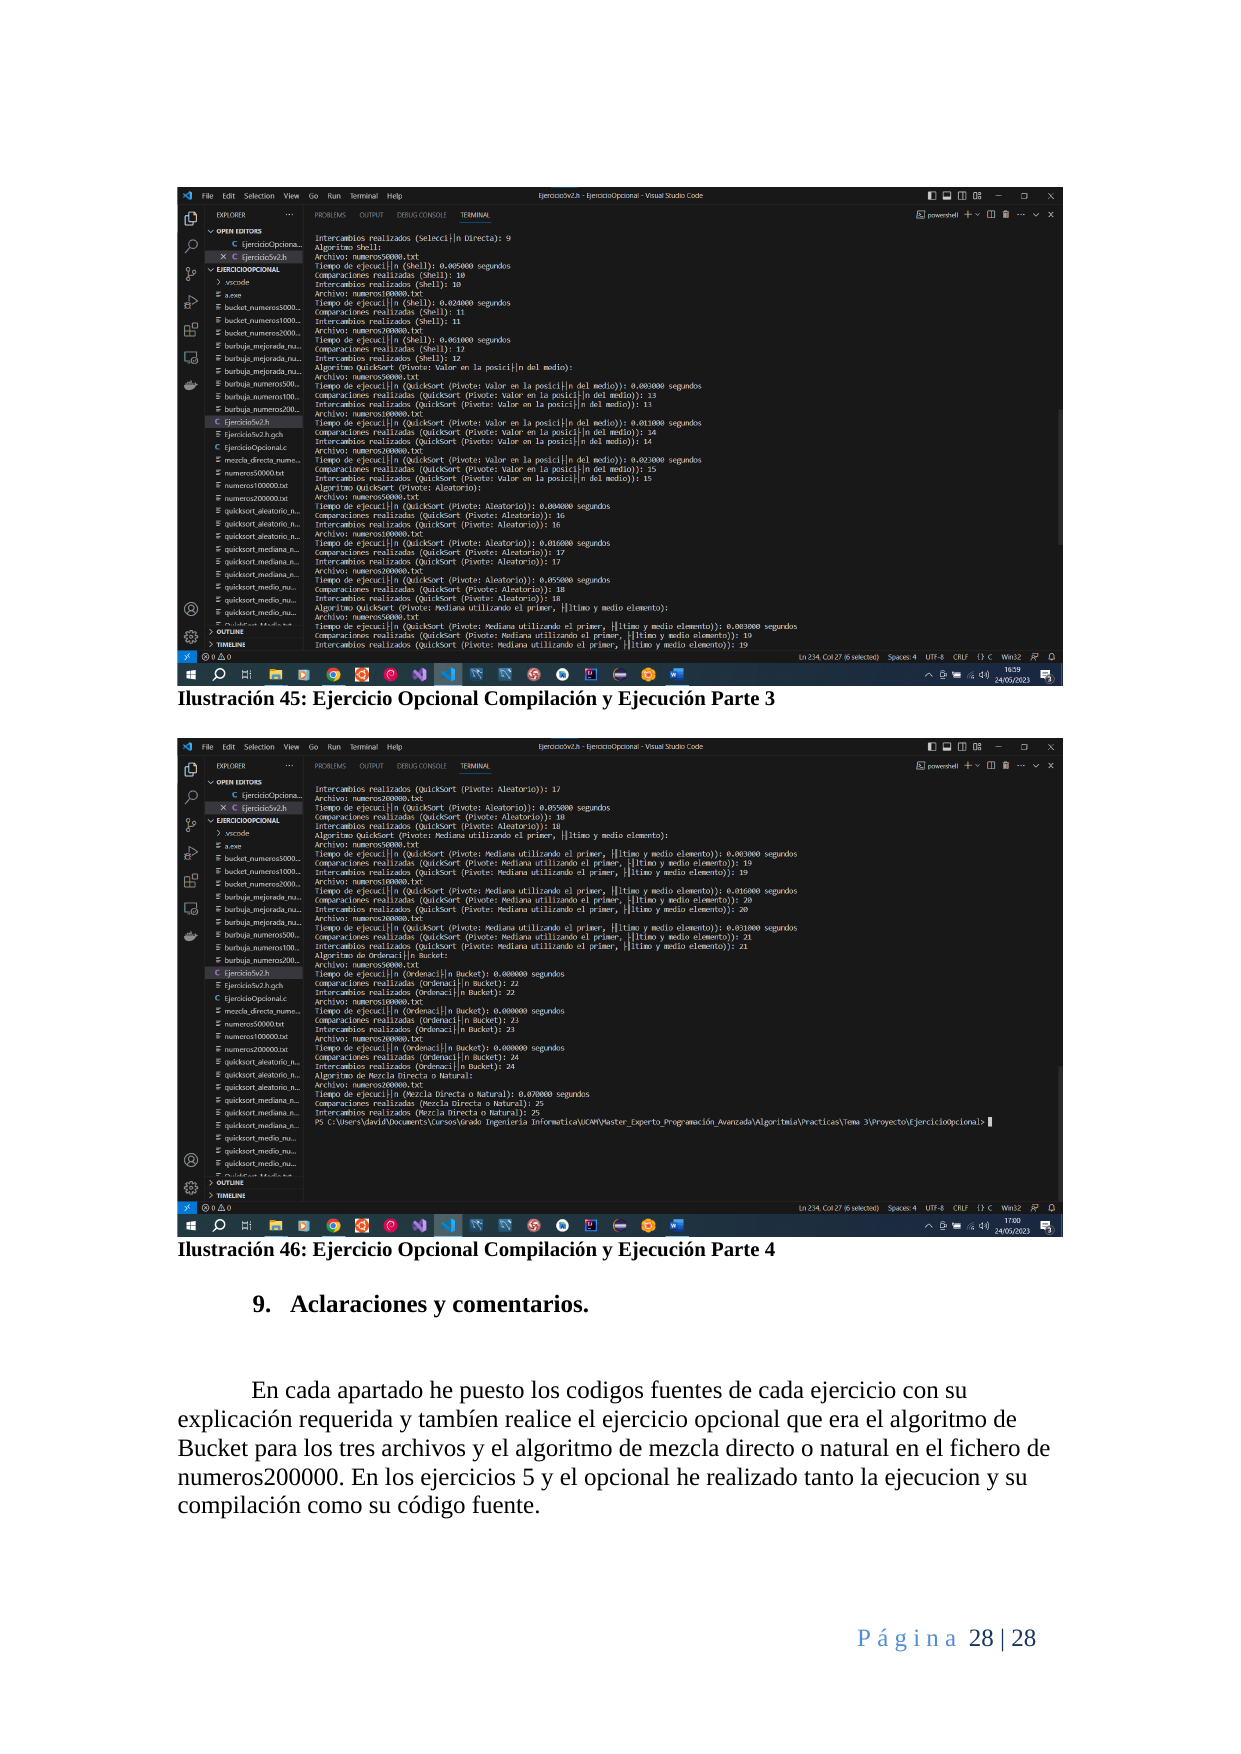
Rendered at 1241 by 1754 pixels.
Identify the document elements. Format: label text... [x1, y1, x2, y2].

picture [177, 187, 1063, 686]
picture [177, 738, 1063, 1237]
text En cada apartado he puesto los codigos fuentes de cada ejercicio con su explicación requerida y tambíen realice el ejercicio opcional que era el algoritmo de Bucket para los tres archivos y el algoritmo de mezcla directo o natural en el fichero de numeros200000. En los ejercicios 5 y el opcional he realizado tanto la ejecucion y su compilación como su código fuente. [177, 1376, 1063, 1519]
list Aclaraciones y comentarios. [252, 1289, 1063, 1318]
